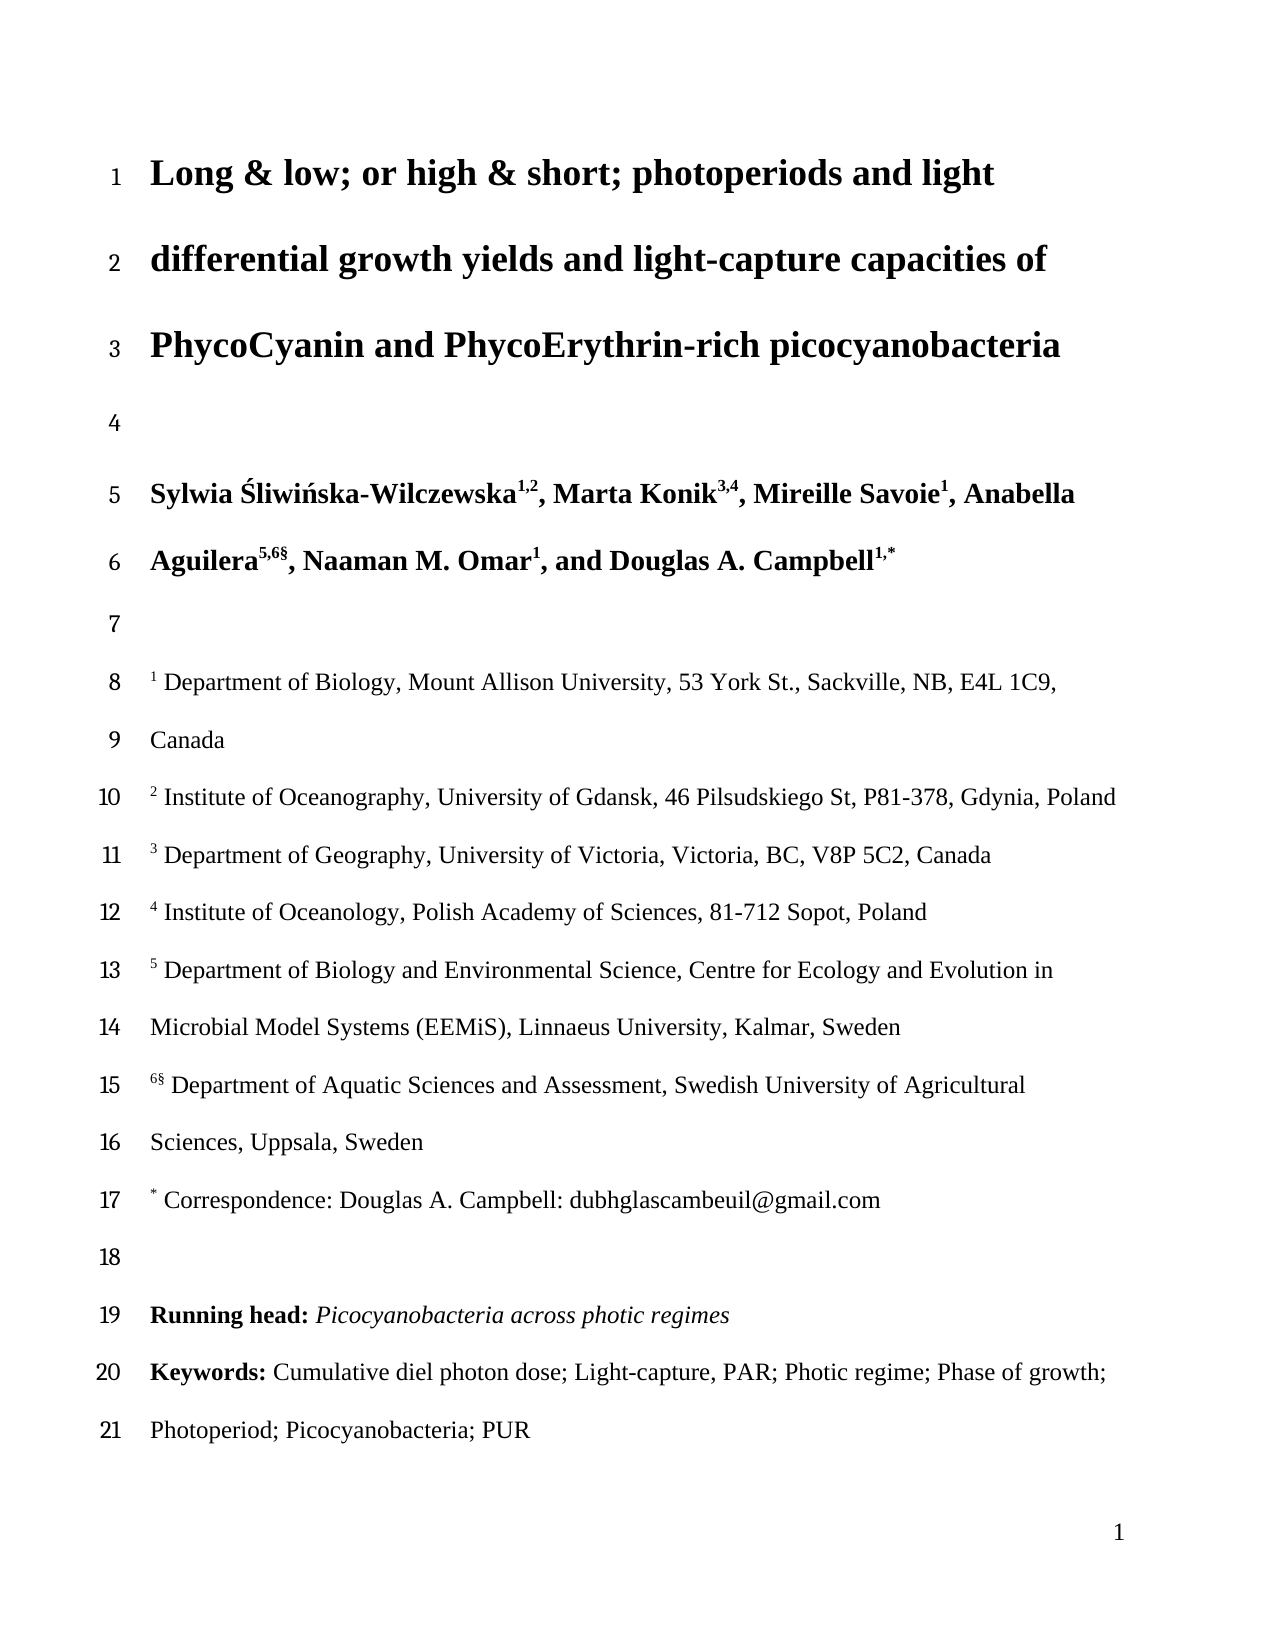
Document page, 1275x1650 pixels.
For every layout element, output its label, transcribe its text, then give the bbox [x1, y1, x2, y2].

text Keywords: Cumulative diel photon dose; Light-capture, PAR; Photic regime; Phase of growth; Photoperiod; Picocyanobacteria; PUR [150, 1357, 1125, 1444]
text Sylwia Śliwińska-Wilczewska1,2, Marta Konik3,4, Mireille Savoie1, Anabella Aguilera5,6§, Naaman M. Omar1, and Douglas A. Campbell1,* [150, 476, 1125, 576]
text * Correspondence: Douglas A. Campbell: dubhglascambeuil@gmail.com [150, 1185, 1125, 1214]
text 1 Department of Biology, Mount Allison University, 53 York St., Sackville, NB, E4L 1C9, Canada 2 Institute of Oceanography, University of Gdansk, 46 Pilsudskiego St, P81-378, Gdynia, Poland 3 Department of Geography, University of Victoria, Victoria, BC, V8P 5C2, Canada 4 Institute of Oceanology, Polish Academy of Sciences, 81-712 Sopot, Poland 5 Department of Biology and Environmental Science, Centre for Ecology and Evolution in Microbial Model Systems (EEMiS), Linnaeus University, Kalmar, Sweden 6§ Department of Aquatic Sciences and Assessment, Swedish University of Agricultural Sciences, Uppsala, Sweden [150, 667, 1125, 1156]
title Long & low; or high & short; photoperiods and light differential growth yields and light-capture capacities of PhycoCyanin and PhycoErythrin-rich picocyanobacteria [150, 150, 1125, 366]
text Running head: Picocyanobacteria across photic regimes [150, 1300, 1125, 1329]
